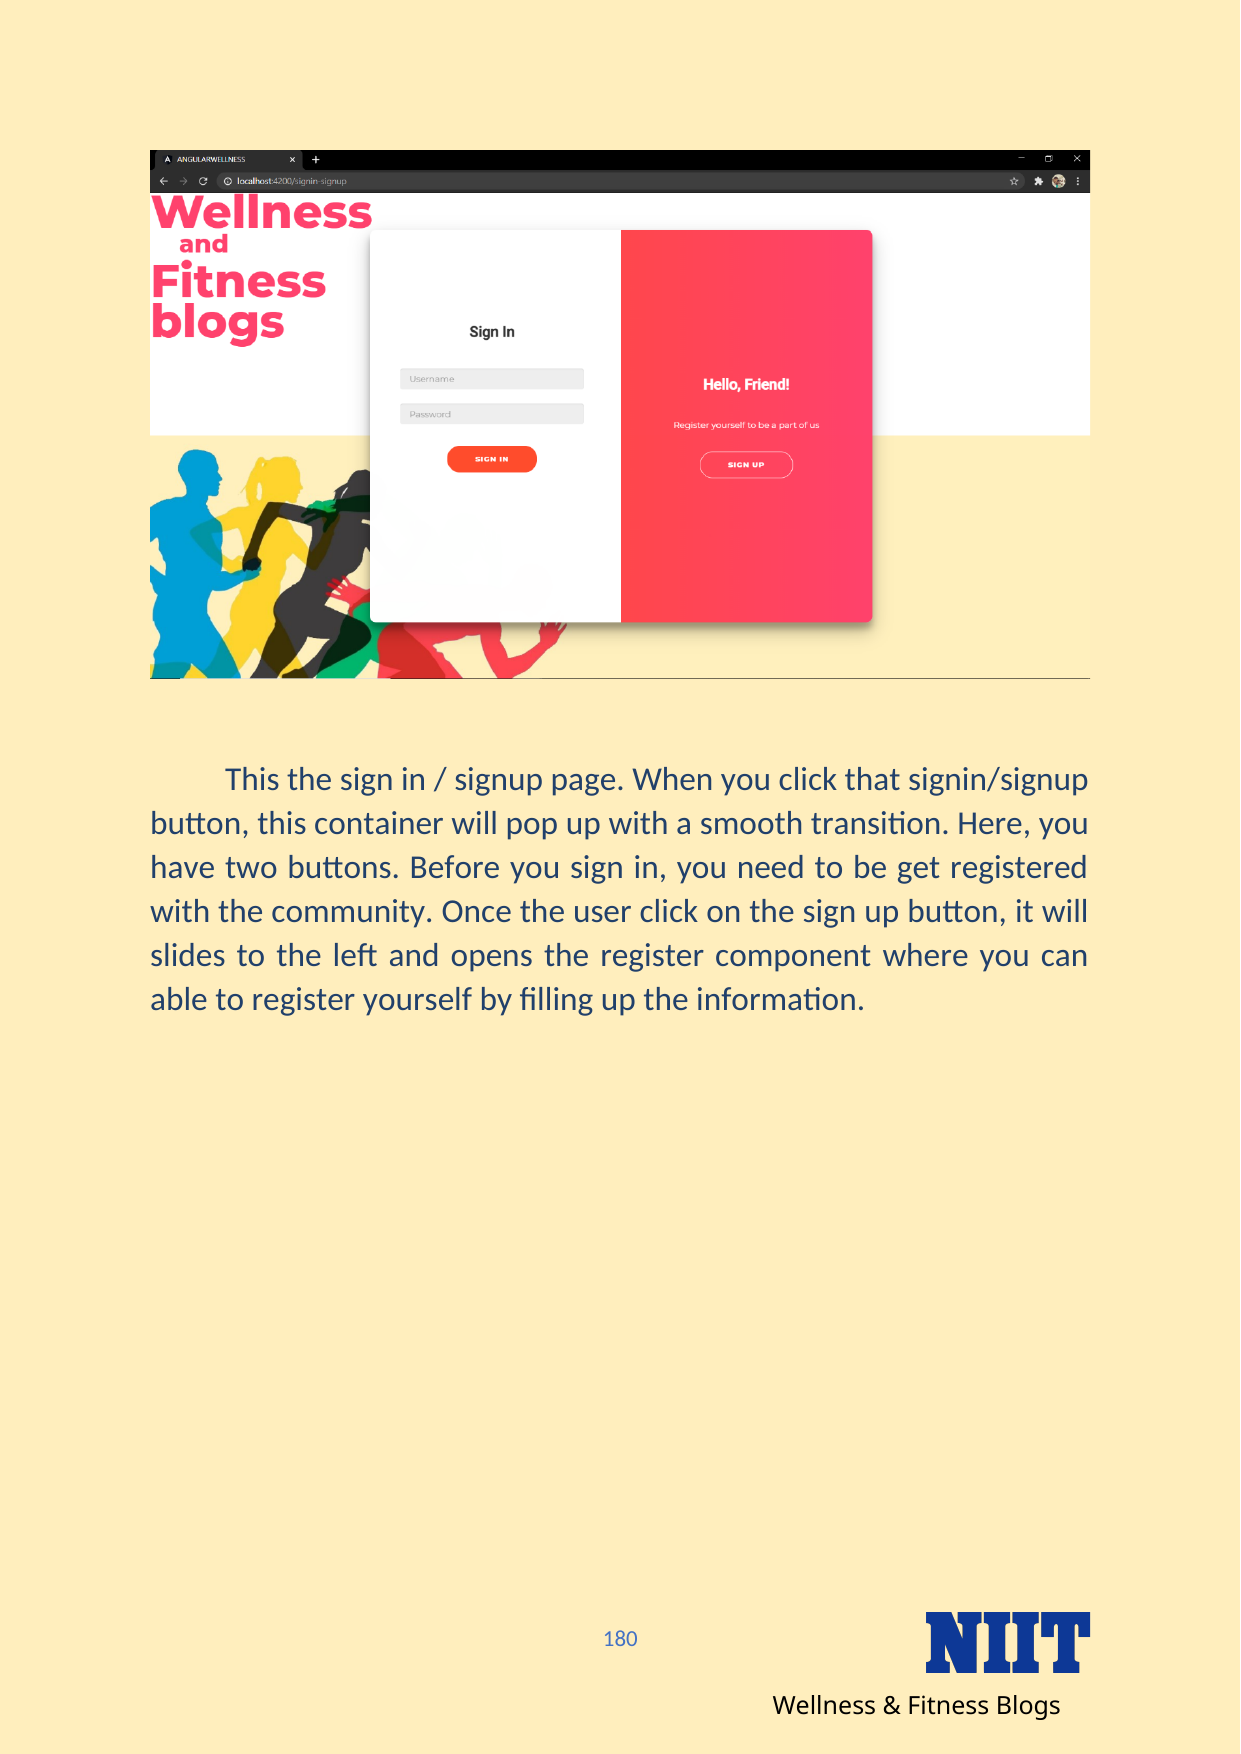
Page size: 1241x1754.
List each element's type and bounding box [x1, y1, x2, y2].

picture [926, 1612, 1091, 1673]
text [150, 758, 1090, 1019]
picture [150, 150, 1091, 679]
picture [150, 538, 166, 575]
